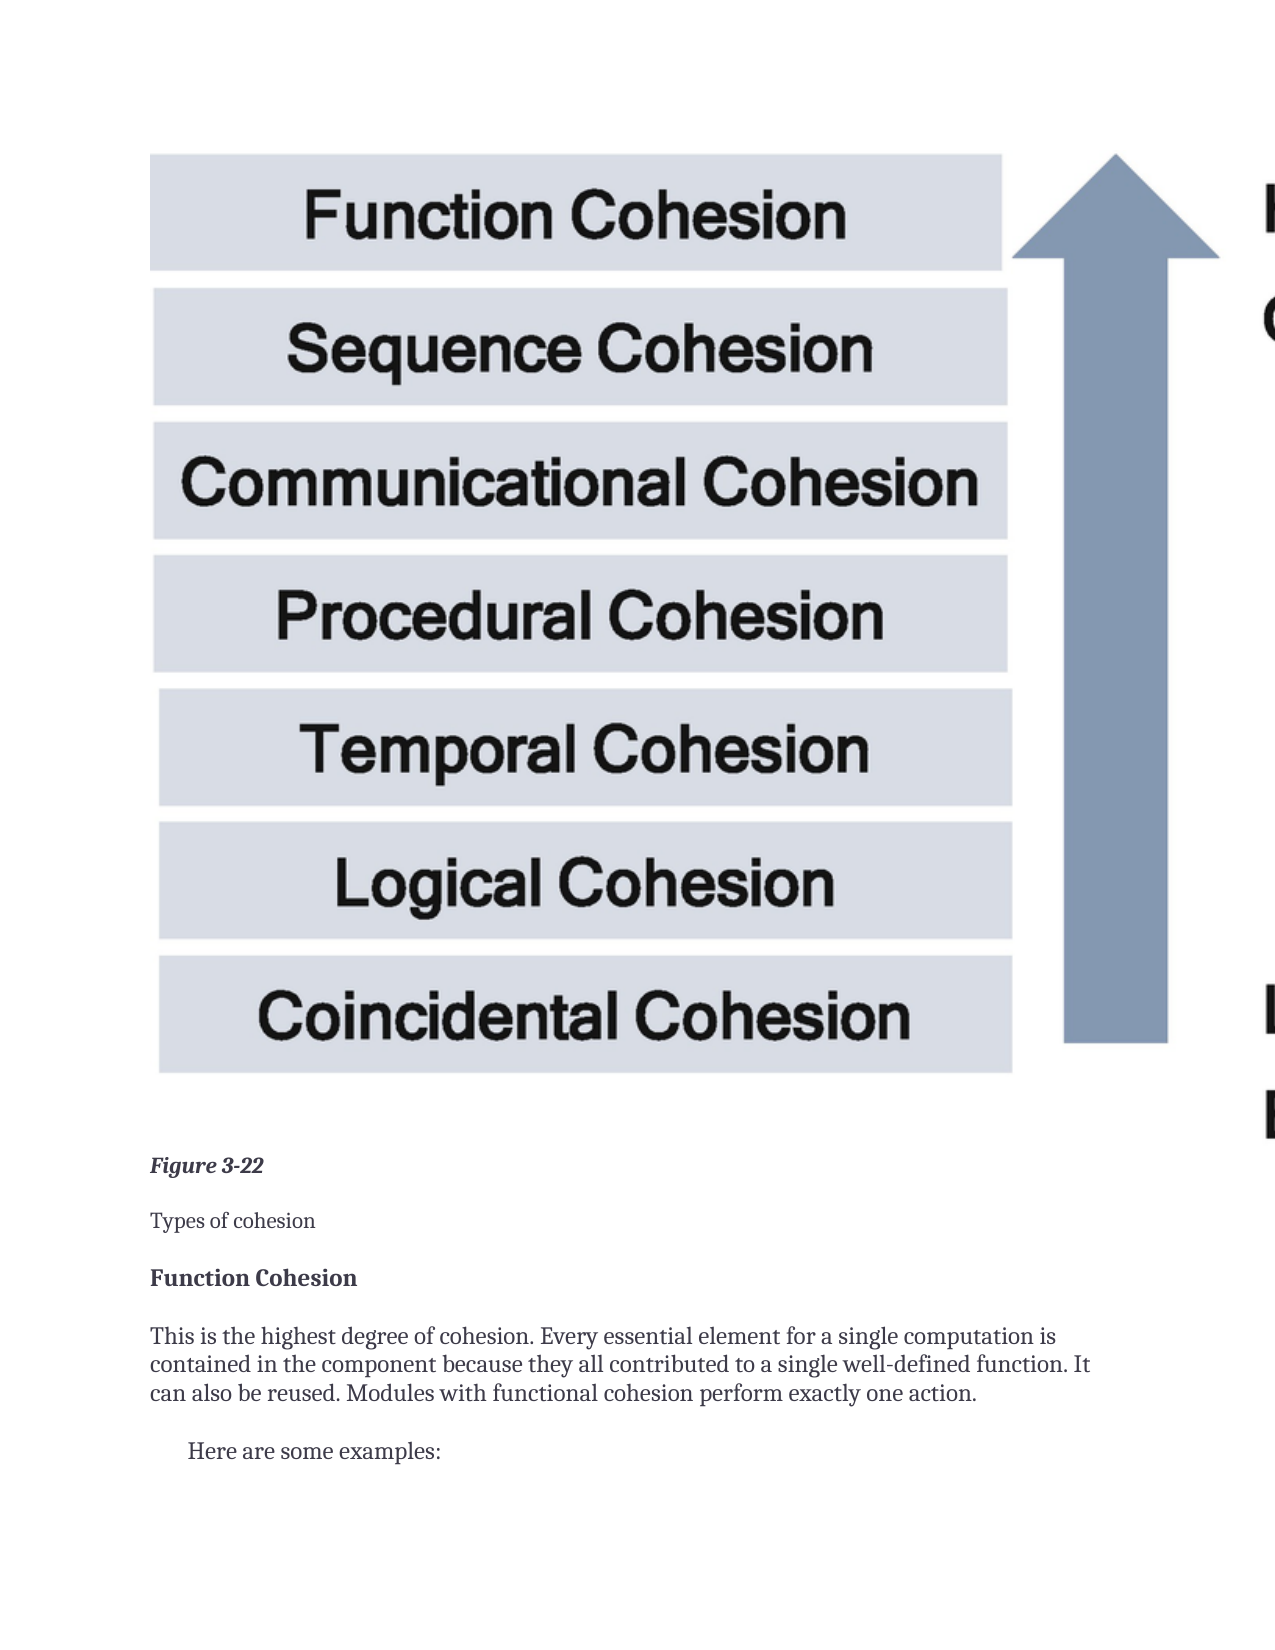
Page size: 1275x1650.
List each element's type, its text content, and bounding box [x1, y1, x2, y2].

text Here are some examples: [150, 1437, 1125, 1466]
text Types of cohesion [150, 1208, 1125, 1234]
text Function Cohesion [150, 1264, 1125, 1292]
text Figure 3-22 [150, 1153, 1125, 1179]
picture [150, 150, 1275, 1153]
text This is the highest degree of cohesion. Every essential element for a single computation is contained in the component because they all contributed to a single well-defined function. It can also be reused. Modules with functional cohesion perform exactly one action. [150, 1322, 1125, 1408]
